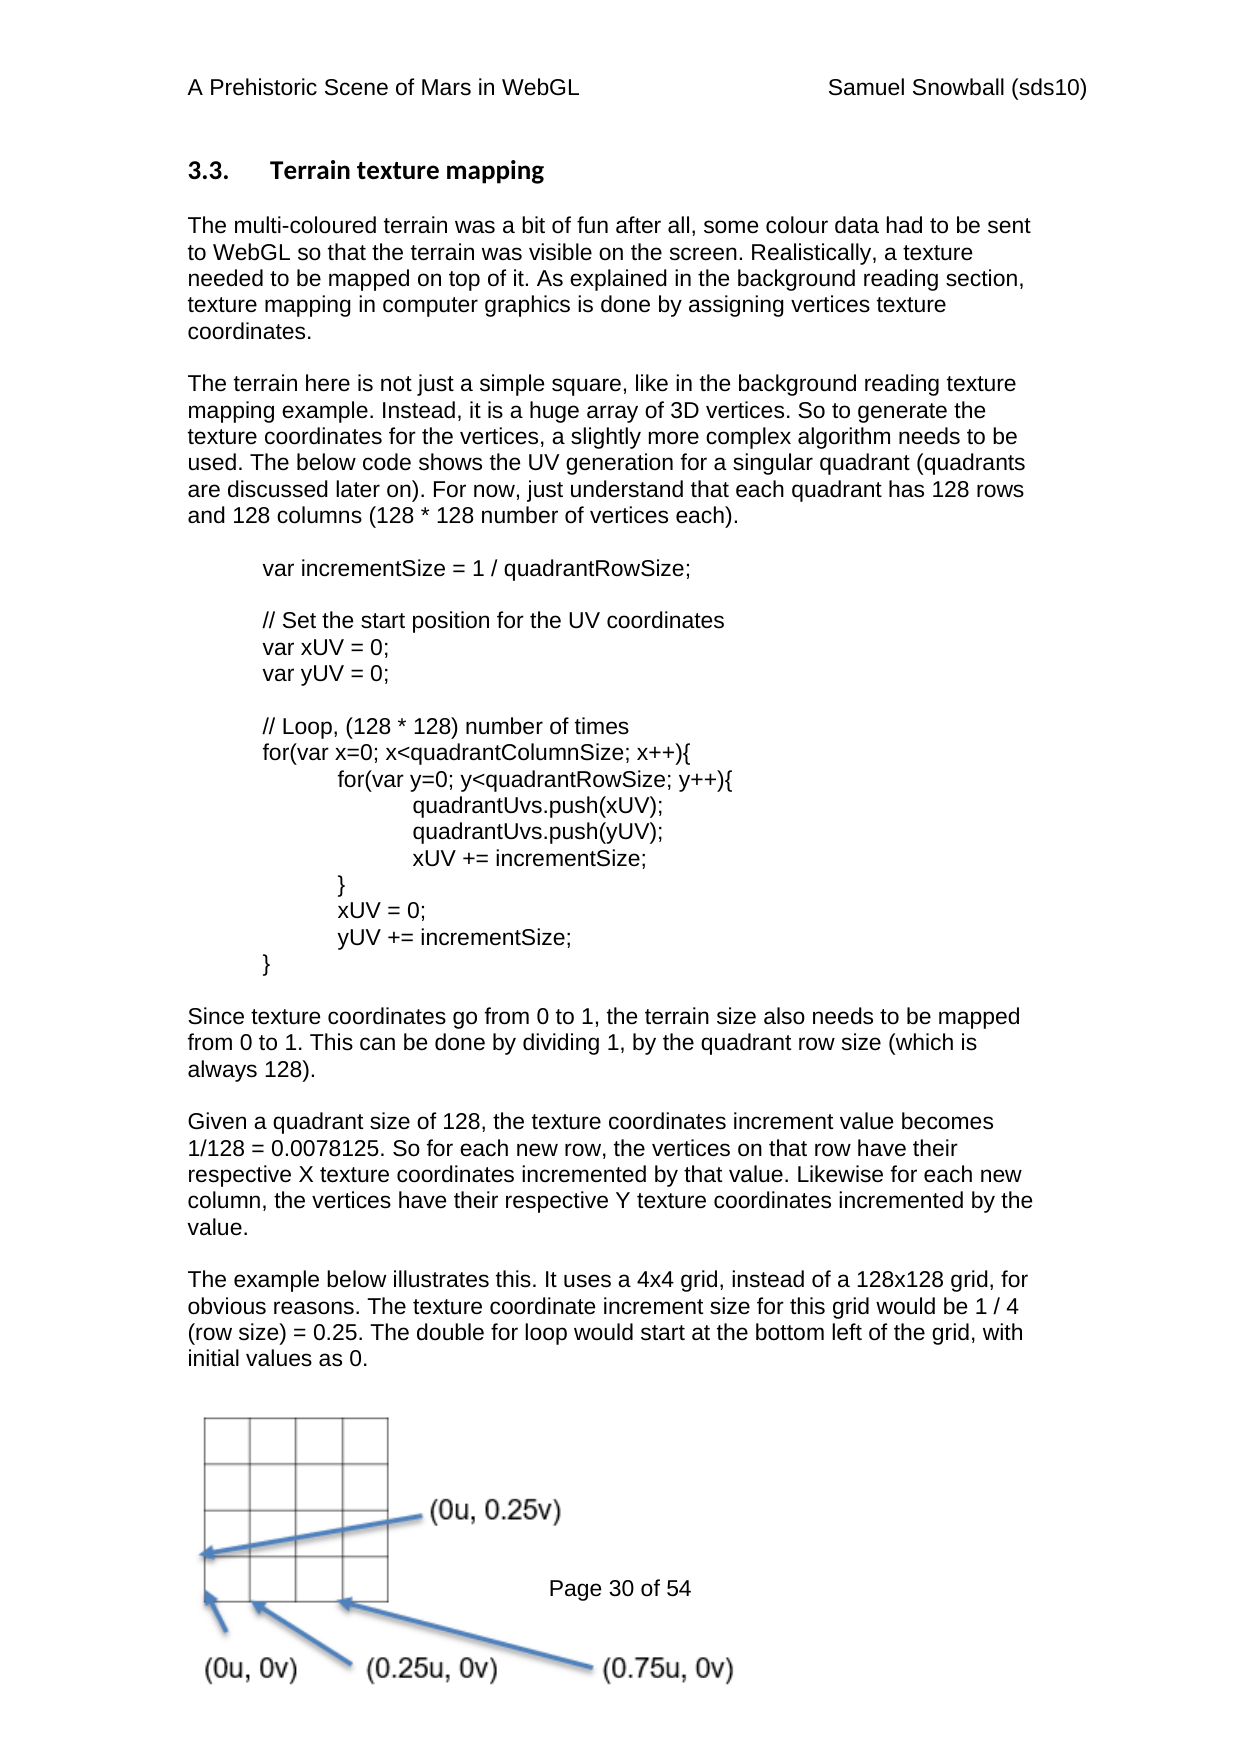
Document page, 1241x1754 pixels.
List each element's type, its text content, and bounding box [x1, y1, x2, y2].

text for(var y=0; y<quadrantRowSize; y++){ [187, 766, 1053, 792]
text for(var x=0; x<quadrantColumnSize; x++){ [187, 739, 1053, 766]
text xUV = 0; [187, 897, 1053, 924]
picture [187, 1399, 766, 1700]
text The example below illustrates this. It uses a 4x4 grid, instead of a 128x128 grid, for obvious reasons. The texture coordinate increment size for this grid would be 1 / 4 (row size) = 0.25. The double for loop would start at the bottom left of the grid, with initial values as 0. [187, 1266, 1053, 1372]
text The terrain here is not just a simple square, like in the background reading texture mapping example. Instead, it is a huge array of 3D vertices. So to generate the texture coordinates for the vertices, a slightly more complex algorithm needs to be used. The below code shows the UV generation for a singular quadrant (quadrants are discussed later on). For now, just understand that each quadrant has 128 rows and 128 columns (128 * 128 number of vertices each). [187, 370, 1053, 528]
text quadrantUvs.push(yUV); [187, 818, 1053, 845]
text The multi-coloured terrain was a bit of fun after all, some colour data had to be sent to WebGL so that the terrain was visible on the screen. Realistically, a texture needed to be mapped on top of it. As explained in the background reading section, texture mapping in computer graphics is done by assigning vertices texture coordinates. [187, 212, 1053, 344]
text // Set the start position for the UV coordinates [187, 607, 1053, 634]
text var incrementSize = 1 / quadrantRowSize; [187, 555, 1053, 581]
text xUV += incrementSize; [187, 845, 1053, 871]
text } [187, 871, 1053, 897]
text Since texture coordinates go from 0 to 1, the terrain size also needs to be mapped from 0 to 1. This can be done by dividing 1, by the quadrant row size (which is always 128). [187, 1003, 1053, 1082]
text var yUV = 0; [187, 660, 1053, 687]
subtitle Terrain texture mapping [187, 153, 1053, 186]
text } [187, 950, 1053, 976]
text quadrantUvs.push(xUV); [187, 792, 1053, 818]
text yUV += incrementSize; [187, 924, 1053, 950]
text var xUV = 0; [187, 634, 1053, 660]
text // Loop, (128 * 128) number of times [187, 713, 1053, 739]
text Given a quadrant size of 128, the texture coordinates increment value becomes 1/128 = 0.0078125. So for each new row, the vertices on that row have their respective X texture coordinates incremented by that value. Likewise for each new column, the vertices have their respective Y texture coordinates incremented by the value. [187, 1108, 1053, 1240]
